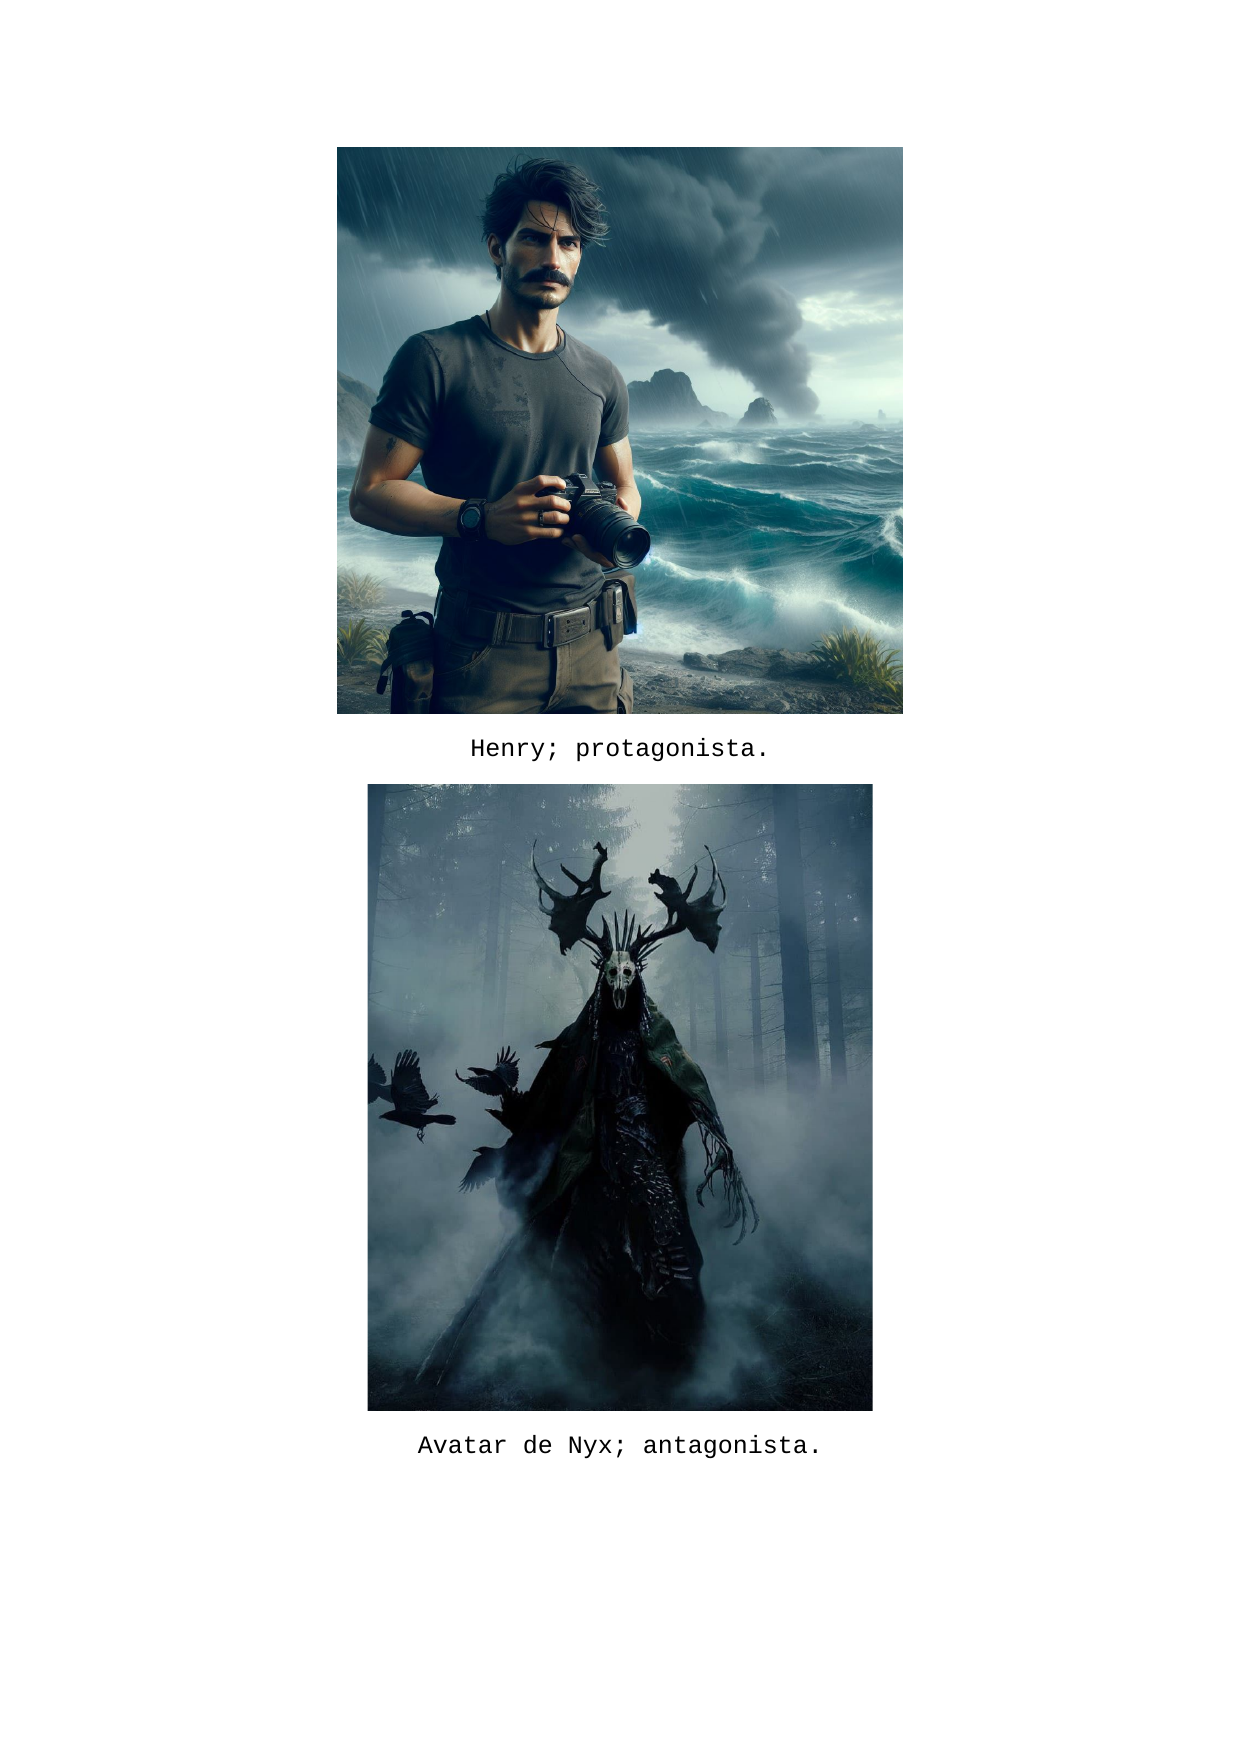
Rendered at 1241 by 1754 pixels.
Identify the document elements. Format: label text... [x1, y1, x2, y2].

picture [367, 784, 873, 1411]
picture [337, 147, 903, 714]
text Avatar de Nyx; antagonista. [177, 1432, 1063, 1461]
text Henry; protagonista. [177, 735, 1063, 763]
